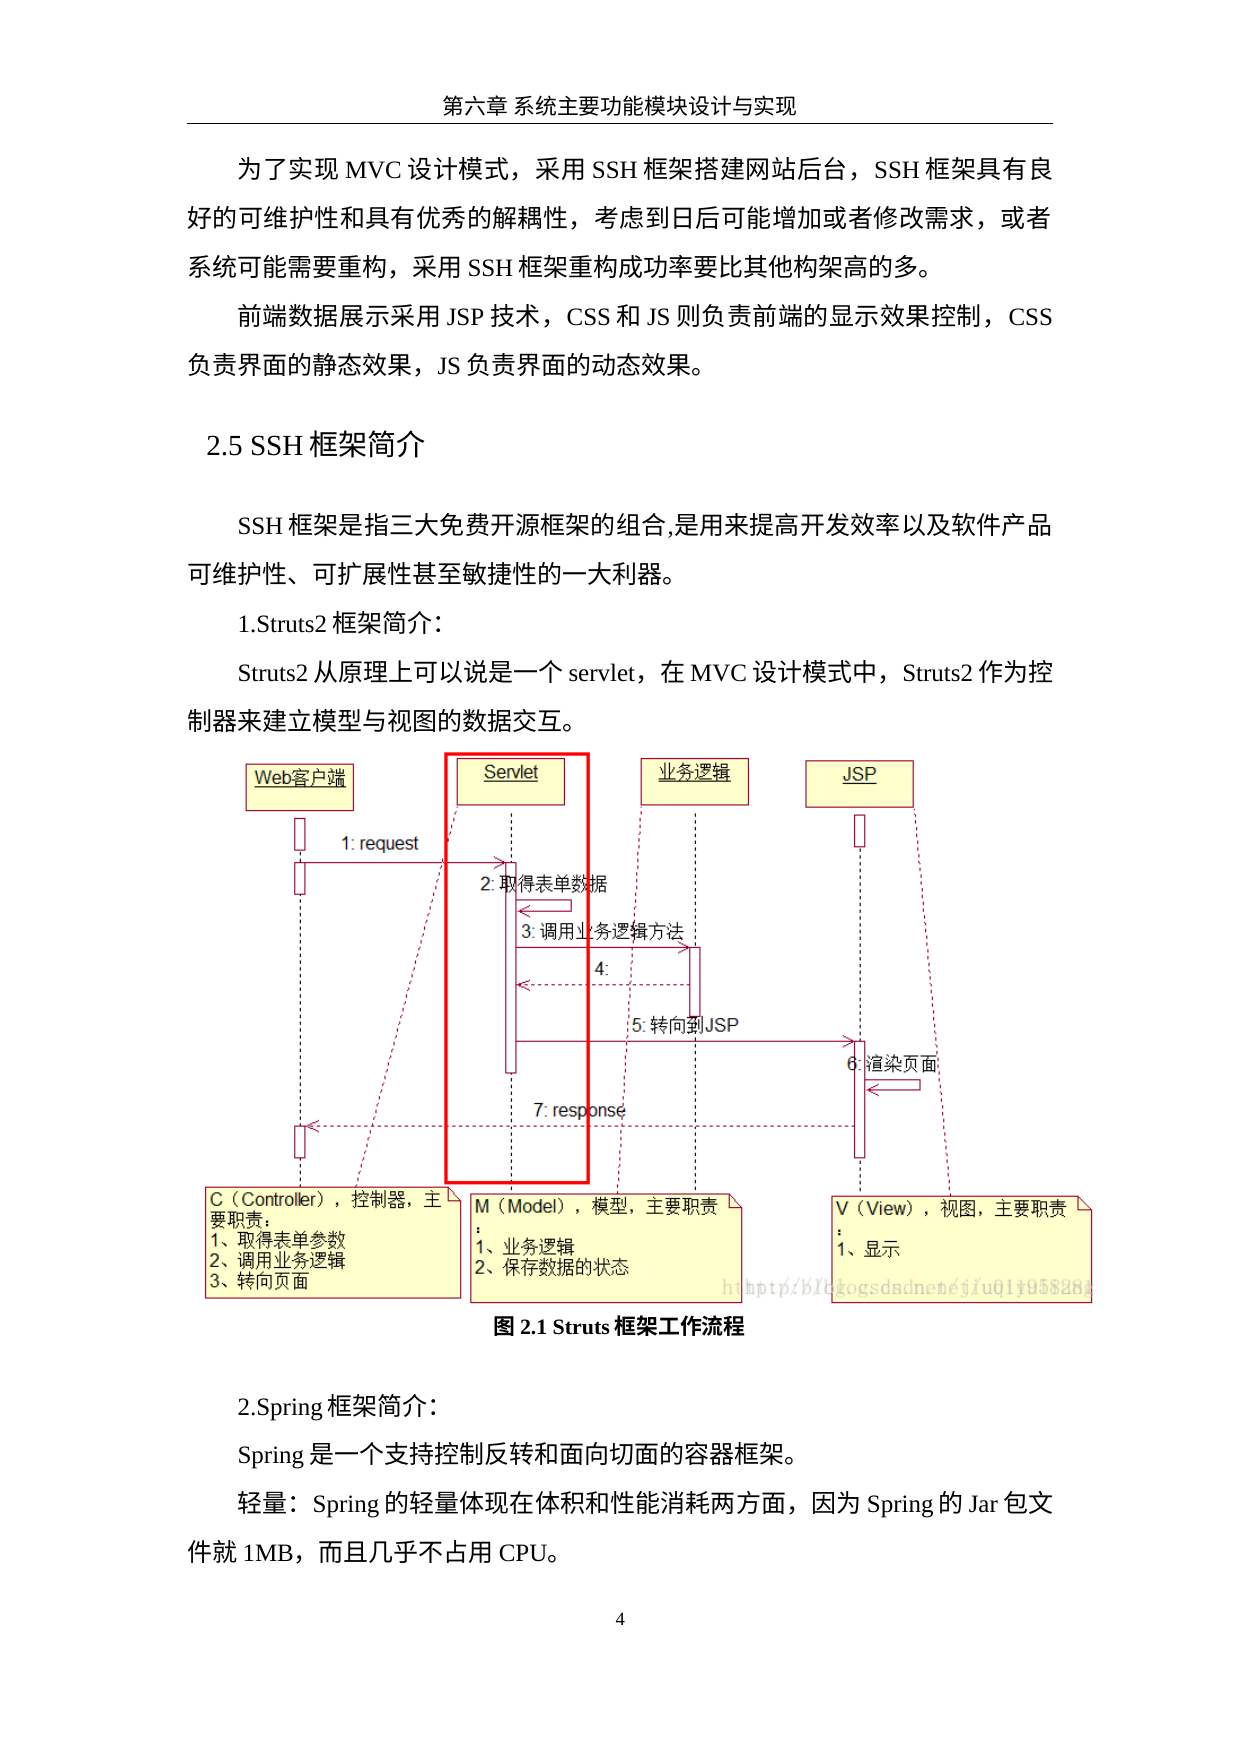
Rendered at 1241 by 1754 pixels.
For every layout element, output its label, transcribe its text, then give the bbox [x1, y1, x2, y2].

text 1.Struts2框架简介： [187, 603, 1053, 639]
text 为了实现MVC设计模式，采用SSH框架搭建网站后台，SSH框架具有良好的可维护性和具有优秀的解耦性，考虑到日后可能增加或者修改需求，或者系统可能需要重构，采用SSH框架重构成功率要比其他构架高的多。 [187, 150, 1053, 284]
text Spring是一个支持控制反转和面向切面的容器框架。 [187, 1435, 1053, 1471]
picture [187, 749, 1108, 1310]
text Struts2从原理上可以说是一个servlet，在MVC设计模式中，Struts2作为控制器来建立模型与视图的数据交互。 [187, 652, 1053, 737]
text 图2.1 Struts框架工作流程 [187, 1310, 1053, 1341]
text 前端数据展示采用JSP技术，CSS和JS则负责前端的显示效果控制，CSS负责界面的静态效果，JS负责界面的动态效果。 [187, 297, 1053, 382]
text 2.Spring框架简介： [187, 1386, 1053, 1422]
text SSH框架是指三大免费开源框架的组合,是用来提高开发效率以及软件产品可维护性、可扩展性甚至敏捷性的一大利器。 [187, 506, 1053, 591]
subtitle 2.5 SSH框架简介 [206, 421, 1053, 464]
text 轻量：Spring的轻量体现在体积和性能消耗两方面，因为Spring的Jar包文件就1MB，而且几乎不占用CPU。 [187, 1484, 1053, 1569]
